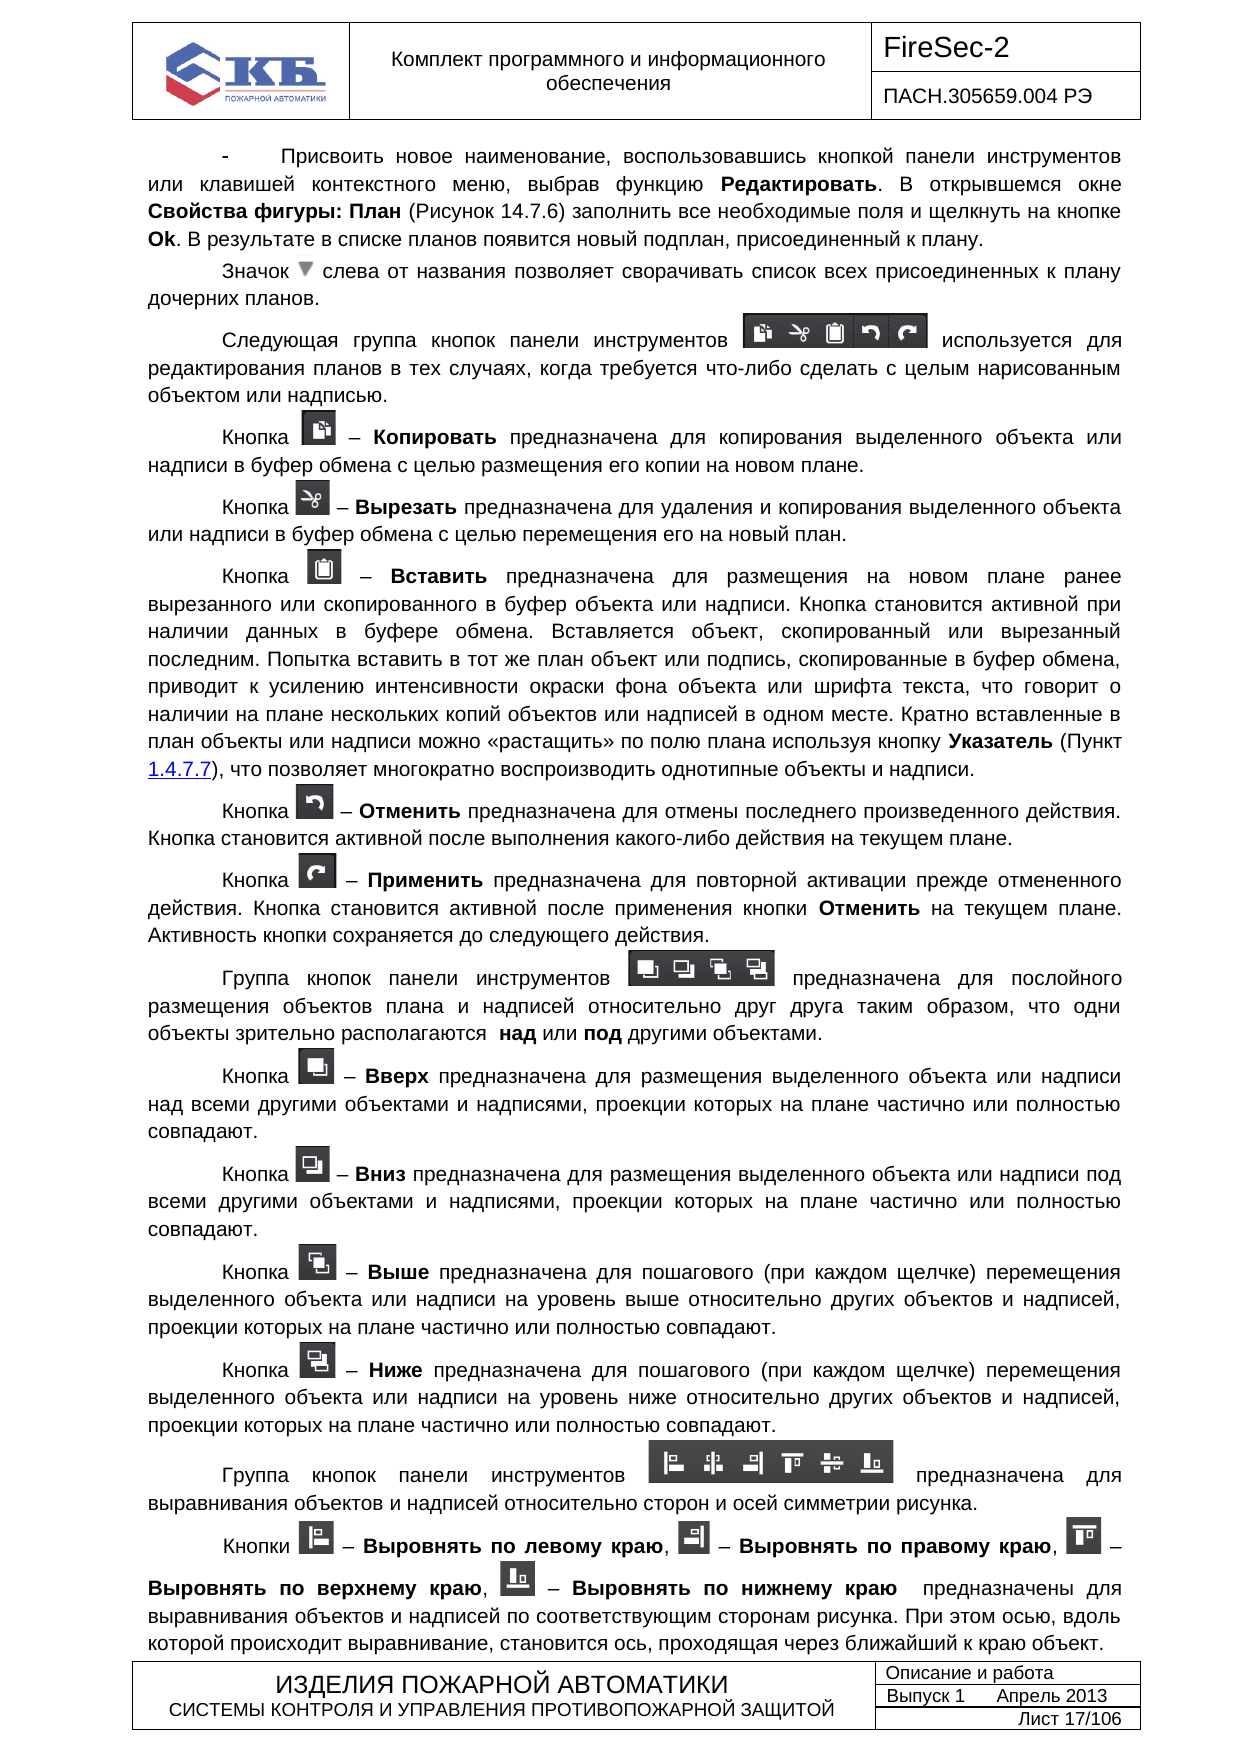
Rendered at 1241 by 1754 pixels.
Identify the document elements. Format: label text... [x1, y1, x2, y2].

picture [1066, 1517, 1102, 1554]
picture [307, 549, 342, 584]
picture [295, 480, 330, 515]
picture [678, 1521, 710, 1554]
list Группа кнопок панели инструментов предназначена для послойного размещения объектов плана и надписей относительно друг друга таким образом, что одни объекты зрительно располагаются над или под другими объектами. [148, 951, 1122, 1045]
picture [298, 1244, 337, 1280]
list Кнопка – Вставить предназначена для размещения на новом плане ранее вырезанного или скопированного в буфер объекта или надписи. Кнопка становится активной при наличии данных в буфере обмена. Вставляется объект, скопированный или вырезанный последним. Попытка вставить в тот же план объект или подпись, скопированные в буфер обмена, приводит к усилению интенсивности окраски фона объекта или шрифта текста, что говорит о наличии на плане нескольких копий объектов или надписей в одном месте. Кратно вставленные в план объекты или надписи можно «растащить» по полю плана используя кнопку Указатель (Пункт 1.4.7.7), что позволяет многократно воспроизводить однотипные объекты и надписи. [148, 550, 1122, 781]
list Кнопка – Копировать предназначена для копирования выделенного объекта или надписи в буфер обмена с целью размещения его копии на новом плане. [148, 411, 1122, 477]
list Следующая группа кнопок панели инструментов используется для редактирования планов в тех случаях, когда требуется что-либо сделать с целым нарисованным объектом или надписью. [148, 314, 1122, 407]
list Кнопка – Ниже предназначена для пошагового (при каждом щелчке) перемещения выделенного объекта или надписи на уровень ниже относительно других объектов и надписей, проекции которых на плане частично или полностью совпадают. [148, 1342, 1122, 1437]
list Кнопка – Вырезать предназначена для удаления и копирования выделенного объекта или надписи в буфер обмена с целью перемещения его на новый план. [148, 480, 1122, 546]
list Присвоить новое наименование, воспользовавшись кнопкой панели инструментов или клавишей контекстного меню, выбрав функцию Редактировать. В открывшемся окне Свойства фигуры: План (Рисунок 14.7.6) заполнить все необходимые поля и щелкнуть на кнопке Ok. В результате в списке планов появится новый подплан, присоединенный к плану. [148, 144, 1122, 251]
picture [298, 853, 337, 888]
picture [648, 1440, 894, 1483]
list Группа кнопок панели инструментов предназначена для выравнивания объектов и надписей относительно сторон и осей симметрии рисунка. [148, 1440, 1122, 1514]
list Кнопка – Выше предназначена для пошагового (при каждом щелчке) перемещения выделенного объекта или надписи на уровень выше относительно других объектов и надписей, проекции которых на плане частично или полностью совпадают. [148, 1244, 1122, 1339]
picture [628, 950, 775, 986]
picture [296, 254, 315, 279]
list Кнопка – Отменить предназначена для отмены последнего произведенного действия. Кнопка становится активной после выполнения какого-либо действия на текущем плане. [148, 784, 1122, 850]
picture [295, 1146, 330, 1182]
picture [500, 1561, 535, 1596]
list Значок слева от названия позволяет сворачивать список всех присоединенных к плану дочерних планов. [148, 254, 1122, 310]
picture [298, 1521, 334, 1554]
list Кнопка – Вверх предназначена для размещения выделенного объекта или надписи над всеми другими объектами и надписями, проекции которых на плане частично или полностью совпадают. [148, 1048, 1122, 1143]
list Кнопки – Выровнять по левому краю, – Выровнять по правому краю, – Выровнять по верхнему краю, – Выровнять по нижнему краю предназначены для выравнивания объектов и надписей по соответствующим сторонам рисунка. При этом осью, вдоль которой происходит выравнивание, становится ось, проходящая через ближайший к краю объект. [148, 1518, 1122, 1655]
picture [299, 1342, 336, 1378]
picture [295, 784, 334, 819]
picture [301, 410, 336, 445]
list Кнопка – Вниз предназначена для размещения выделенного объекта или надписи под всеми другими объектами и надписями, проекции которых на плане частично или полностью совпадают. [148, 1146, 1122, 1241]
picture [742, 313, 928, 348]
picture [162, 34, 340, 115]
picture [298, 1048, 335, 1084]
list Кнопка – Применить предназначена для повторной активации прежде отмененного действия. Кнопка становится активной после применения кнопки Отменить на текущем плане. Активность кнопки сохраняется до следующего действия. [148, 854, 1122, 947]
